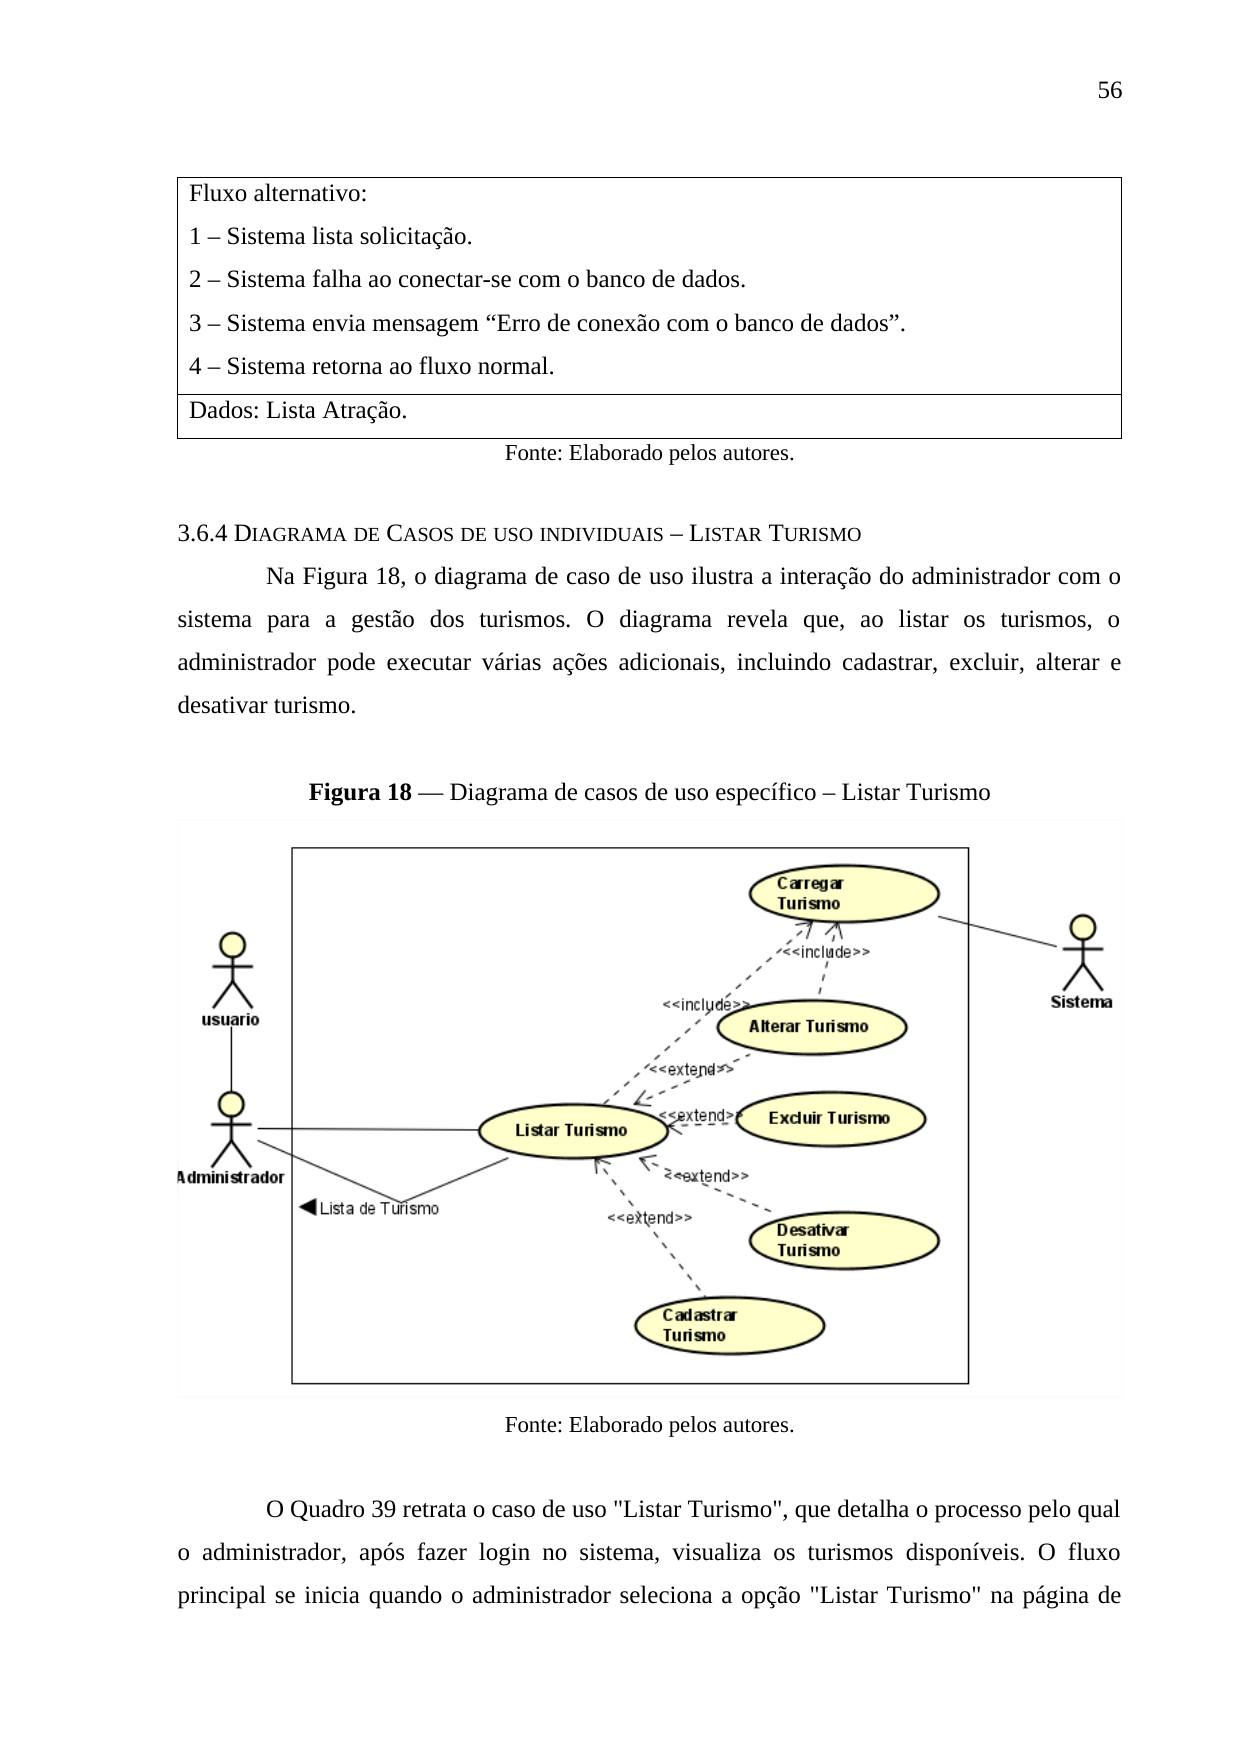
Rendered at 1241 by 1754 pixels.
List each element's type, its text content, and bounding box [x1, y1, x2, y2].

picture [177, 819, 1123, 1398]
text Figura 18 — Diagrama de casos de uso específico – Listar Turismo [177, 777, 1122, 805]
subtitle 3.6.4 Diagrama de Casos de uso individuais – Listar Turismo [177, 518, 1122, 547]
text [177, 1494, 1122, 1609]
table_cell Dados: Lista Atração. [178, 395, 1121, 438]
text Fonte: Elaborado pelos autores. [177, 1412, 1122, 1438]
text Fonte: Elaborado pelos autores. [177, 439, 1122, 465]
table_cell Fluxo alternativo: 1 – Sistema lista solicitação. 2 – Sistema falha ao conectar-se com o banco de dados. 3 – Sistema envia mensagem “Erro de conexão com o banco de dados”. 4 – Sistema retorna ao fluxo normal. [178, 178, 1121, 394]
text Na Figura 18, o diagrama de caso de uso ilustra a interação do administrador com o sistema para a gestão dos turismos. O diagrama revela que, ao listar os turismos, o administrador pode executar várias ações adicionais, incluindo cadastrar, excluir, alterar e desativar turismo. [177, 561, 1122, 719]
